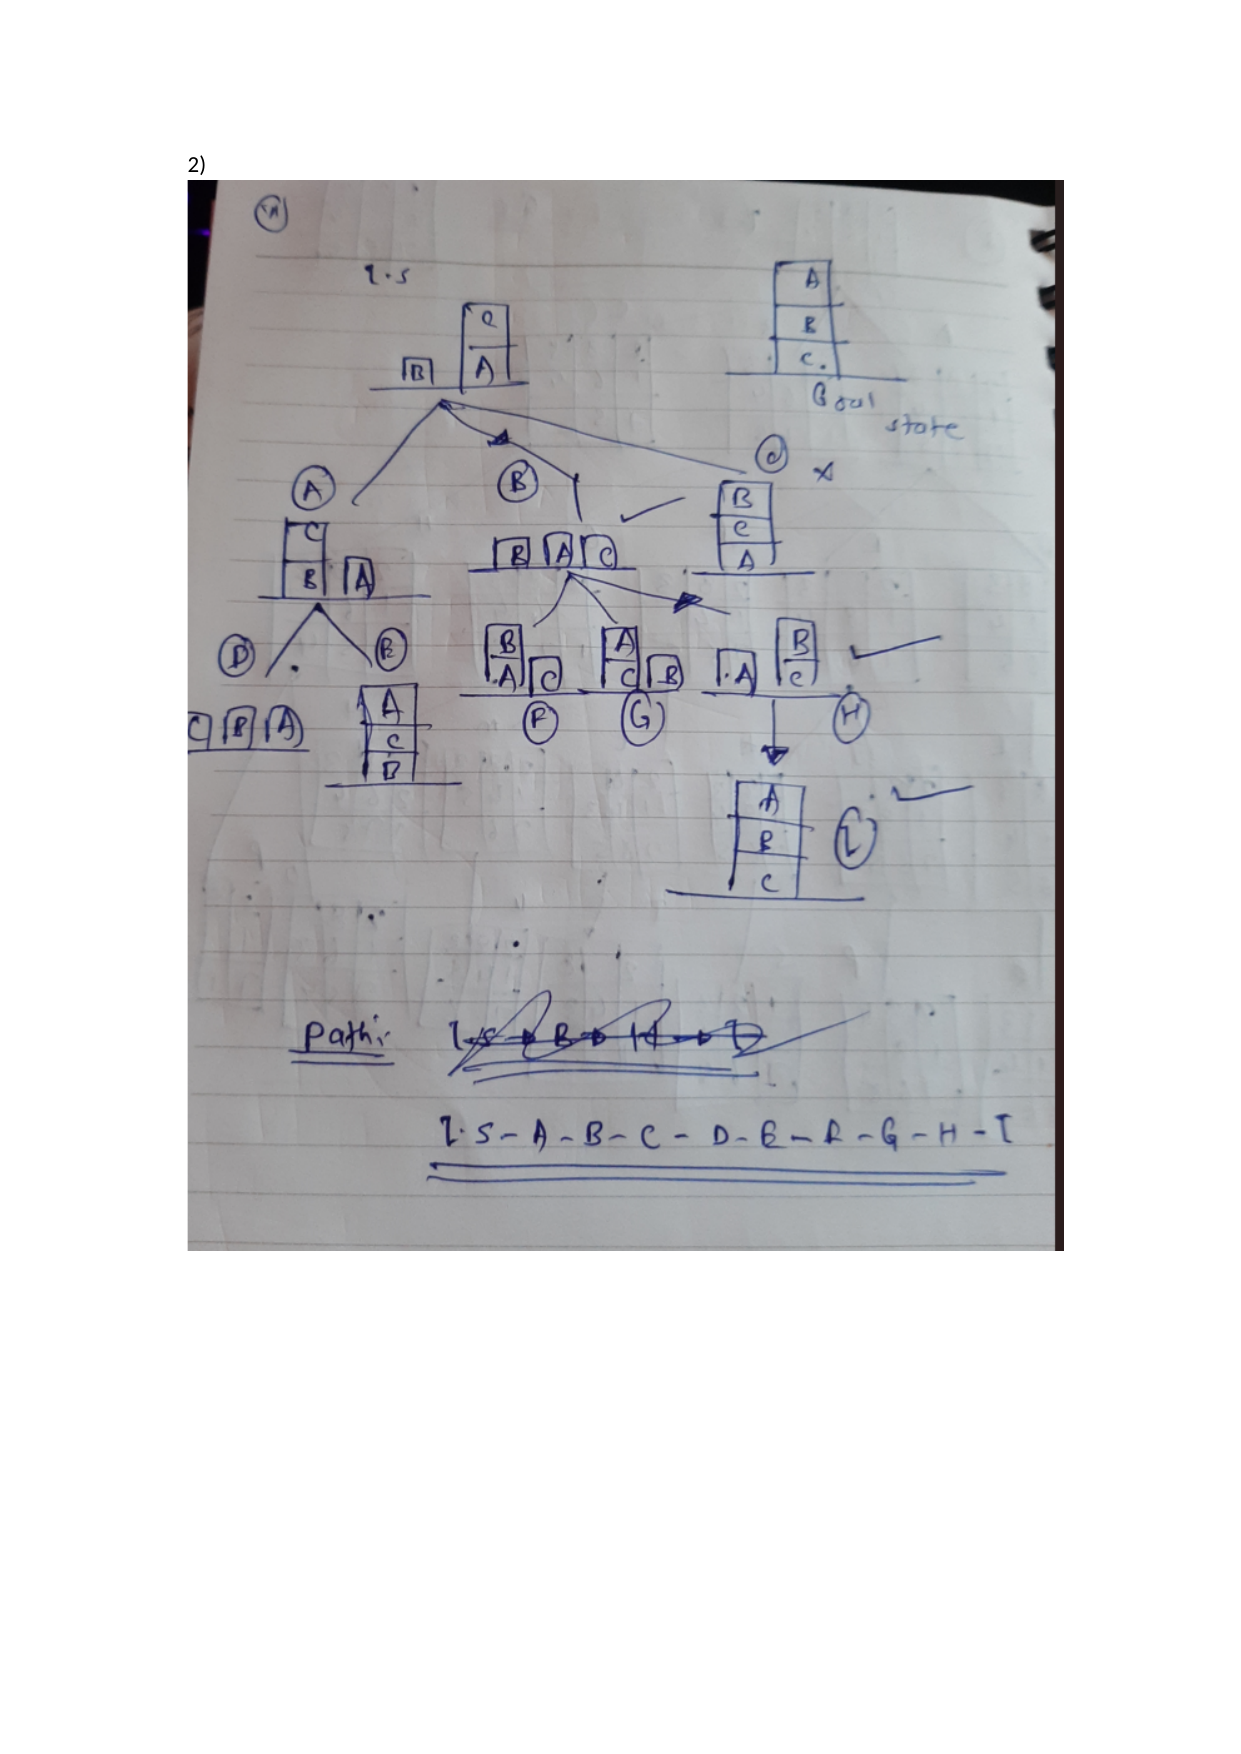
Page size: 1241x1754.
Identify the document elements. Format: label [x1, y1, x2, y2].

picture [187, 180, 1064, 1251]
